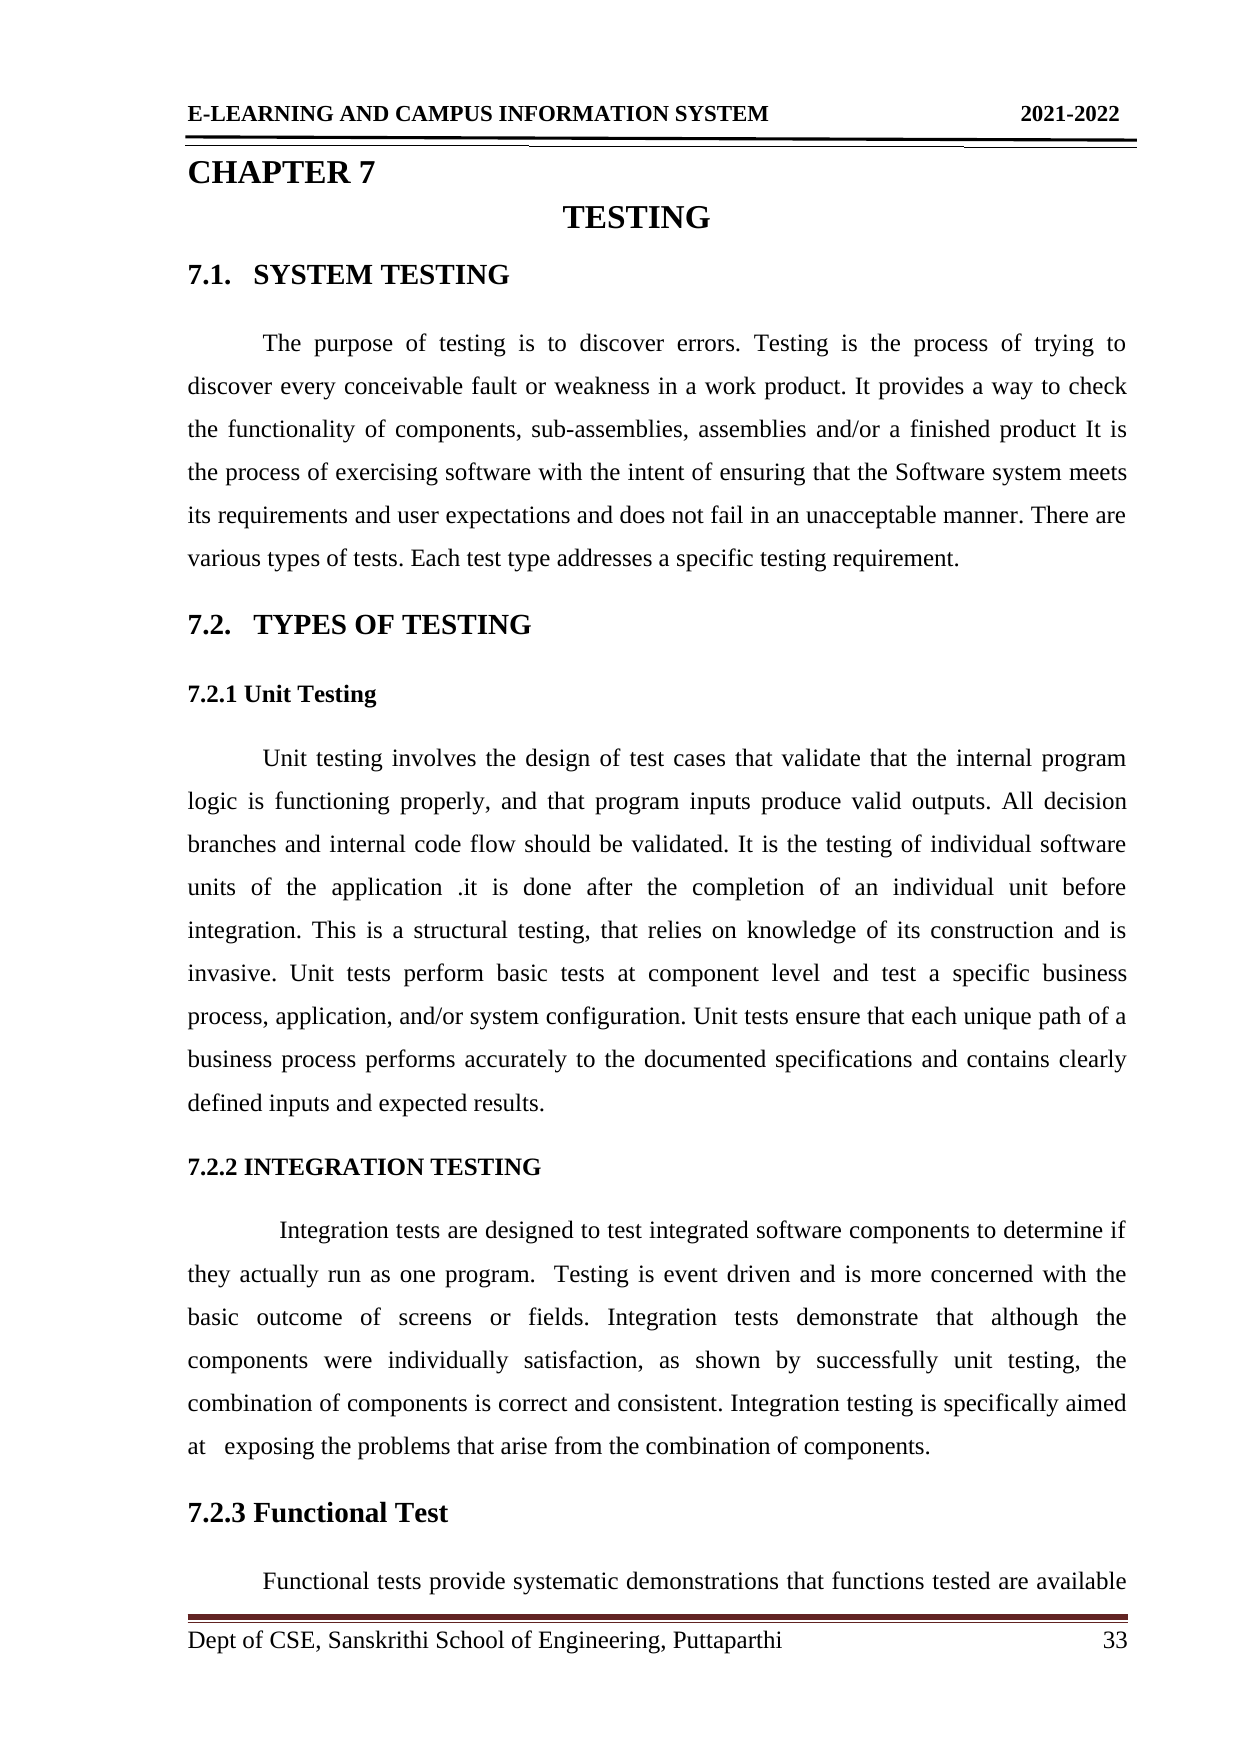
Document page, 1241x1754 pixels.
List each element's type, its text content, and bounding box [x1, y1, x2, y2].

text 7.2.1 Unit Testing [187, 679, 1128, 707]
text The purpose of testing is to discover errors. Testing is the process of trying to discover every conceivable fault or weakness in a work product. It provides a way to check the functionality of components, sub-assemblies, assemblies and/or a finished product It is the process of exercising software with the intent of ensuring that the Software system meets its requirements and user expectations and does not fail in an unacceptable manner. There are various types of tests. Each test type addresses a specific testing requirement. [187, 328, 1128, 572]
text Integration tests are designed to test integrated software components to determine if they actually run as one program. Testing is event driven and is more concerned with the basic outcome of screens or fields. Integration tests demonstrate that although the components were individually satisfaction, as shown by successfully unit testing, the combination of components is correct and consistent. Integration testing is specifically aimed at exposing the problems that arise from the combination of components. [187, 1216, 1128, 1460]
text 7.2.2 INTEGRATION TESTING [187, 1152, 1128, 1180]
text 7.1. SYSTEM TESTING [187, 257, 1128, 290]
text 7.2. TYPES OF TESTING [187, 607, 1128, 641]
text Unit testing involves the design of test cases that validate that the internal program logic is functioning properly, and that program inputs produce valid outputs. All decision branches and internal code flow should be validated. It is the testing of individual software units of the application .it is done after the completion of an individual unit before integration. This is a structural testing, that relies on knowledge of its construction and is invasive. Unit tests perform basic tests at component level and test a specific business process, application, and/or system configuration. Unit tests ensure that each unique path of a business process performs accurately to the documented specifications and contains clearly defined inputs and expected results. [187, 743, 1128, 1116]
subtitle CHAPTER 7 [187, 153, 1128, 191]
text 7.2.3 Functional Test [187, 1495, 1128, 1529]
subtitle TESTING [487, 198, 1128, 236]
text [187, 1566, 1128, 1595]
